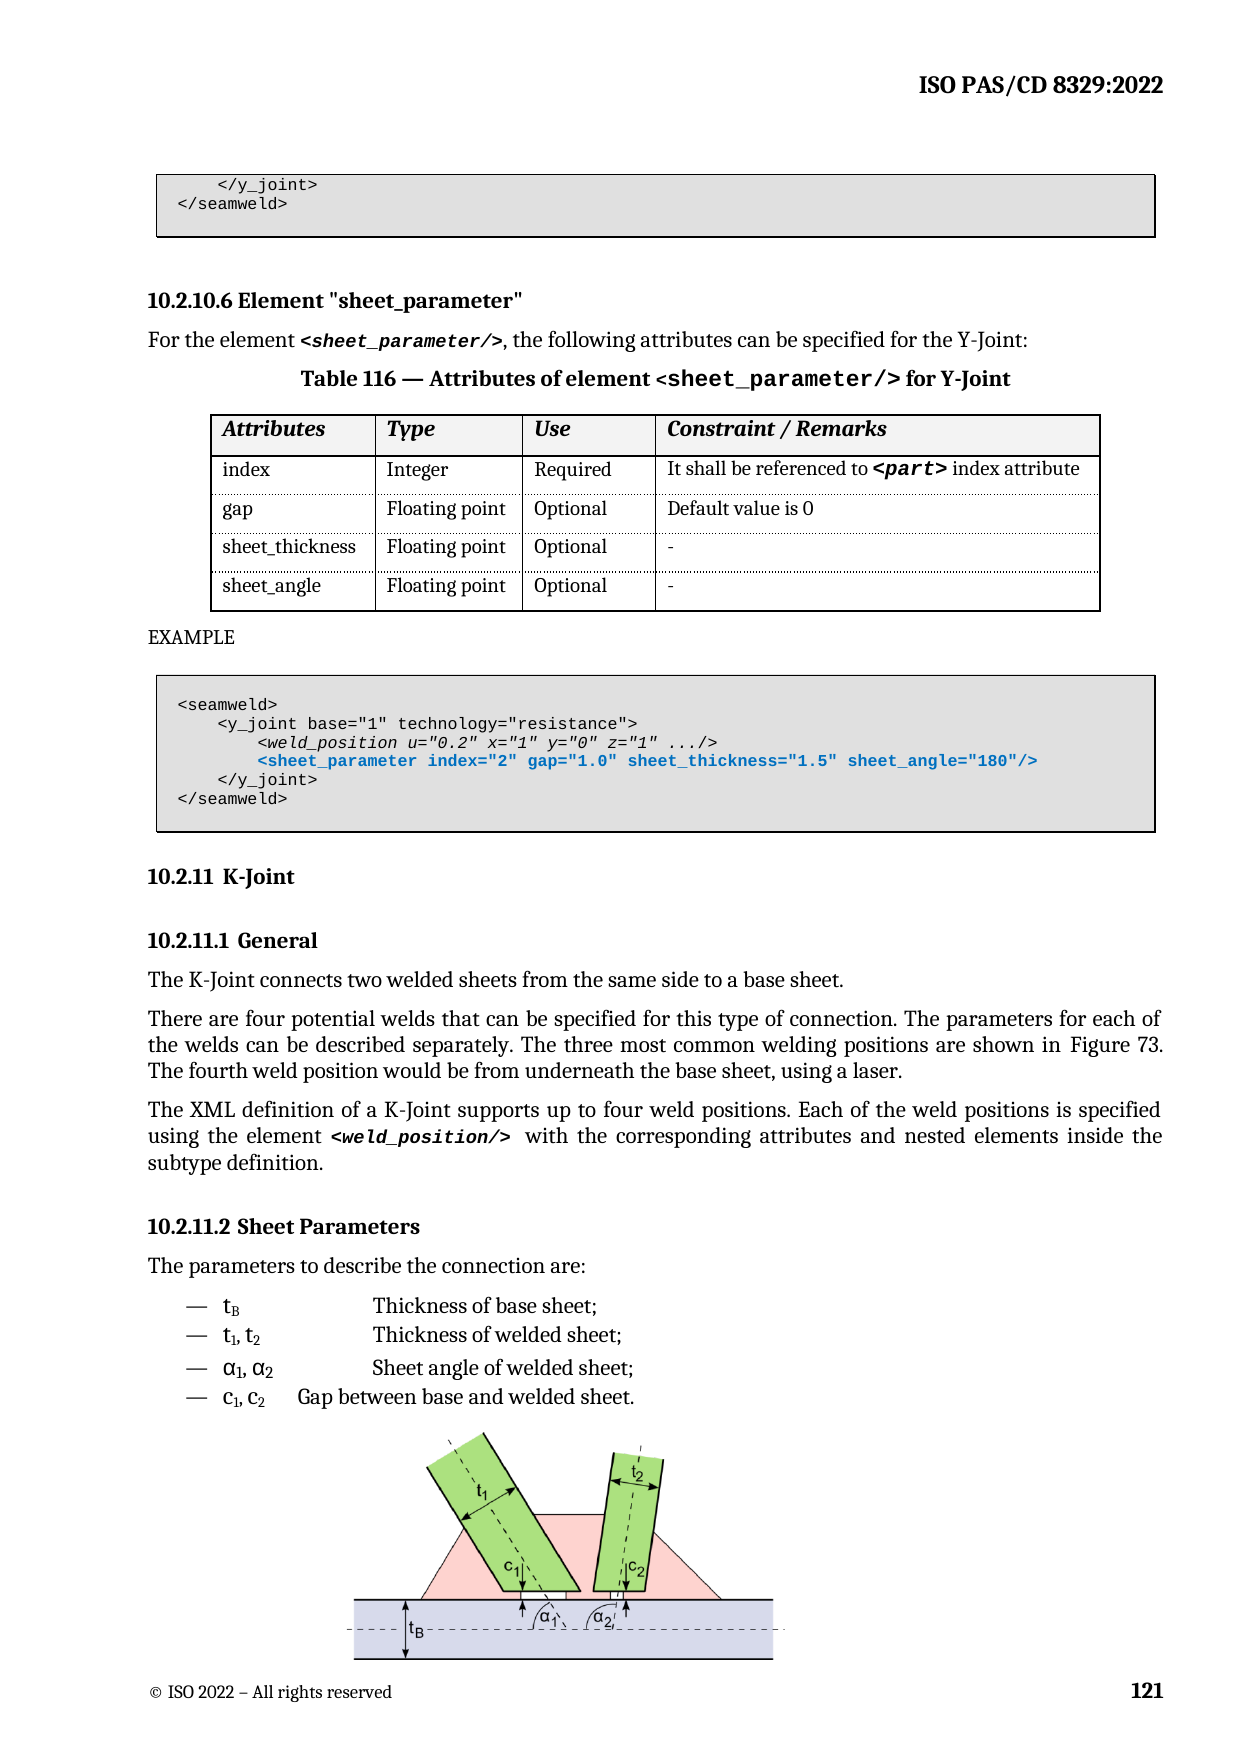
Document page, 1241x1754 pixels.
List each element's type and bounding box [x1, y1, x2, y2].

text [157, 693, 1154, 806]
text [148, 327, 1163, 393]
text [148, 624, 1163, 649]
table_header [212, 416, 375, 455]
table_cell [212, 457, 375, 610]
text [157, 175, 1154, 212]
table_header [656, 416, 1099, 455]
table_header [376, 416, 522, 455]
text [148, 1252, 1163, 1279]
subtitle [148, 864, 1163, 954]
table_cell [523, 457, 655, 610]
picture [346, 1432, 785, 1660]
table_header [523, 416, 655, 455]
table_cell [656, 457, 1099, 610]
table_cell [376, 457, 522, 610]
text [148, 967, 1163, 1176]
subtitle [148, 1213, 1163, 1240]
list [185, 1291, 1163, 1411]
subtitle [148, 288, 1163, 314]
